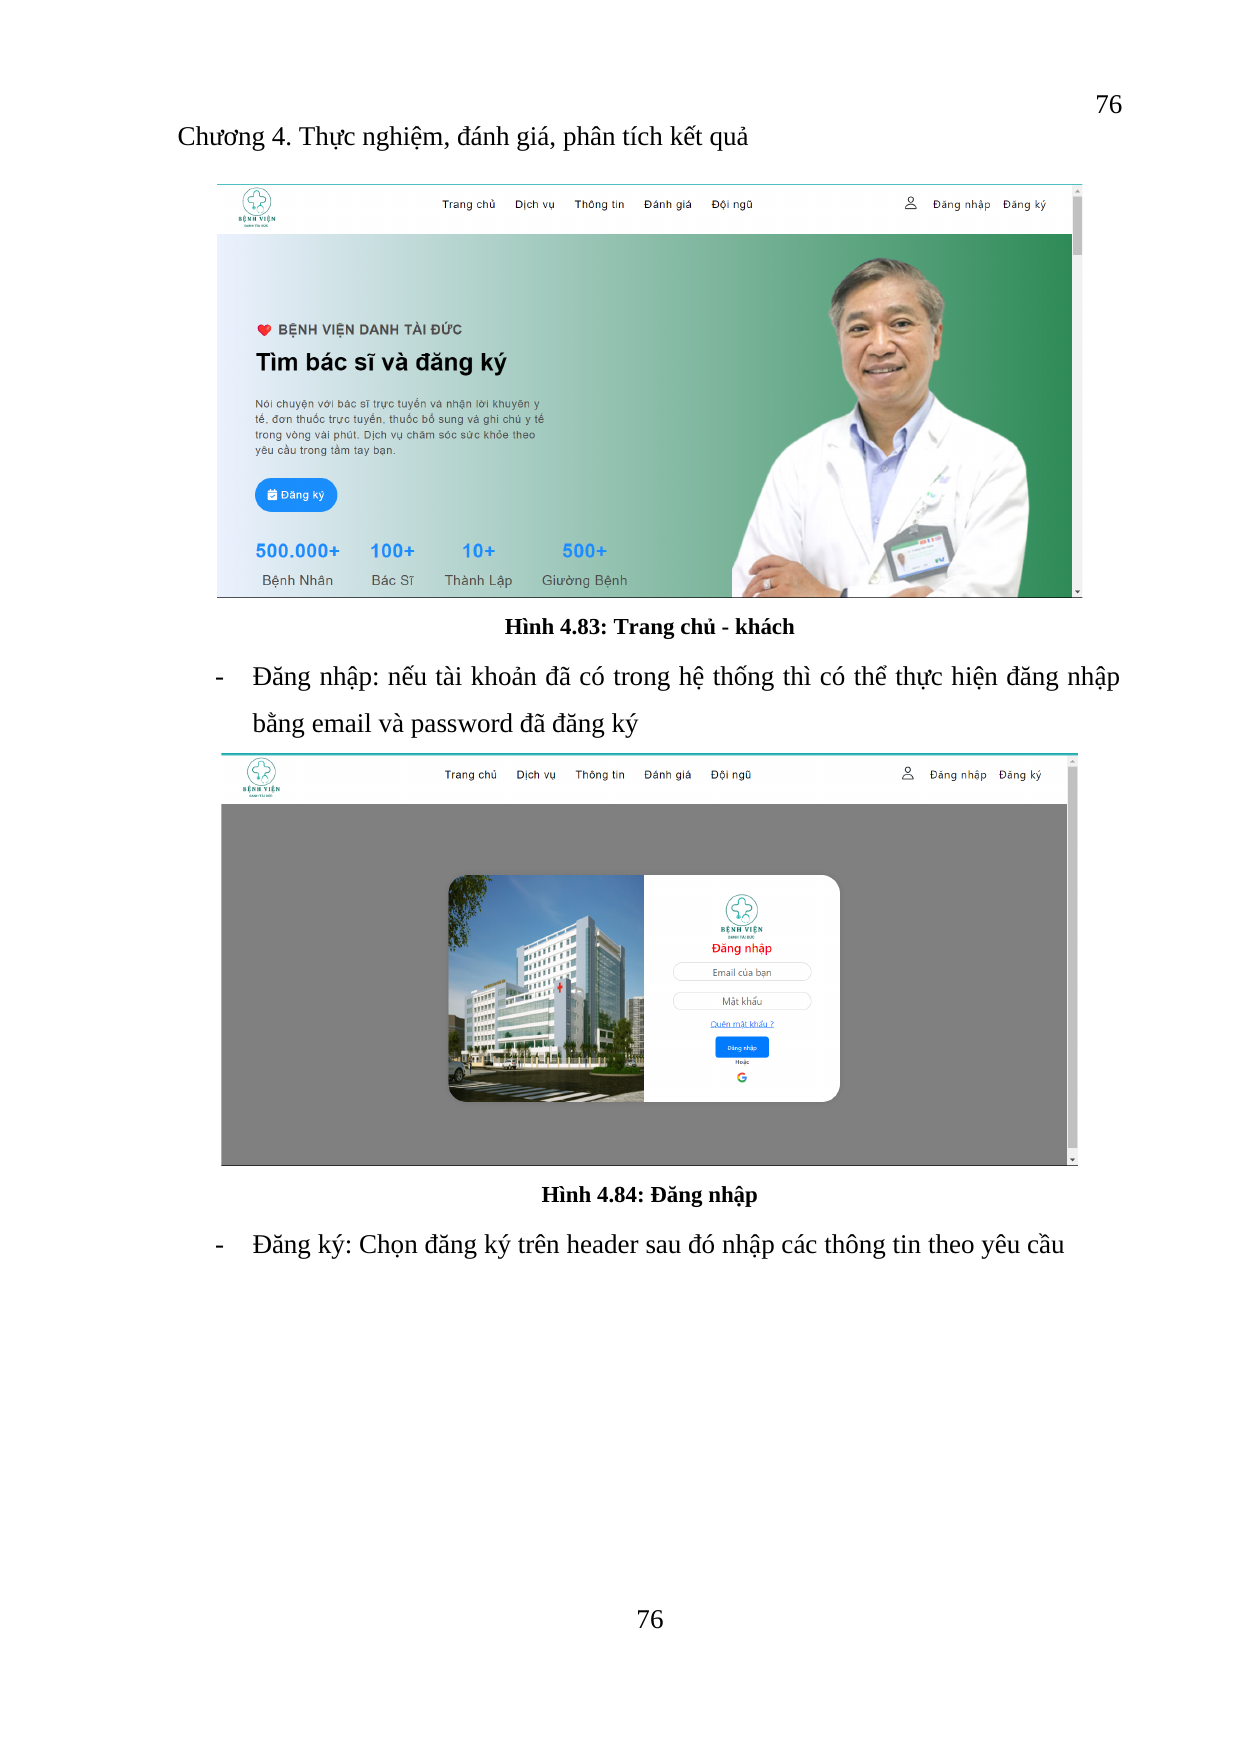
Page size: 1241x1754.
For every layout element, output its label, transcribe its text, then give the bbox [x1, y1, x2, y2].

list Đăng nhập: nếu tài khoản đã có trong hệ thống thì có thể thực hiện đăng nhập bằng email và password đã đăng ký [215, 660, 1122, 738]
picture [221, 753, 1078, 1166]
picture [217, 184, 1083, 598]
list Đăng ký: Chọn đăng ký trên header sau đó nhập các thông tin theo yêu cầu [215, 1228, 1122, 1259]
